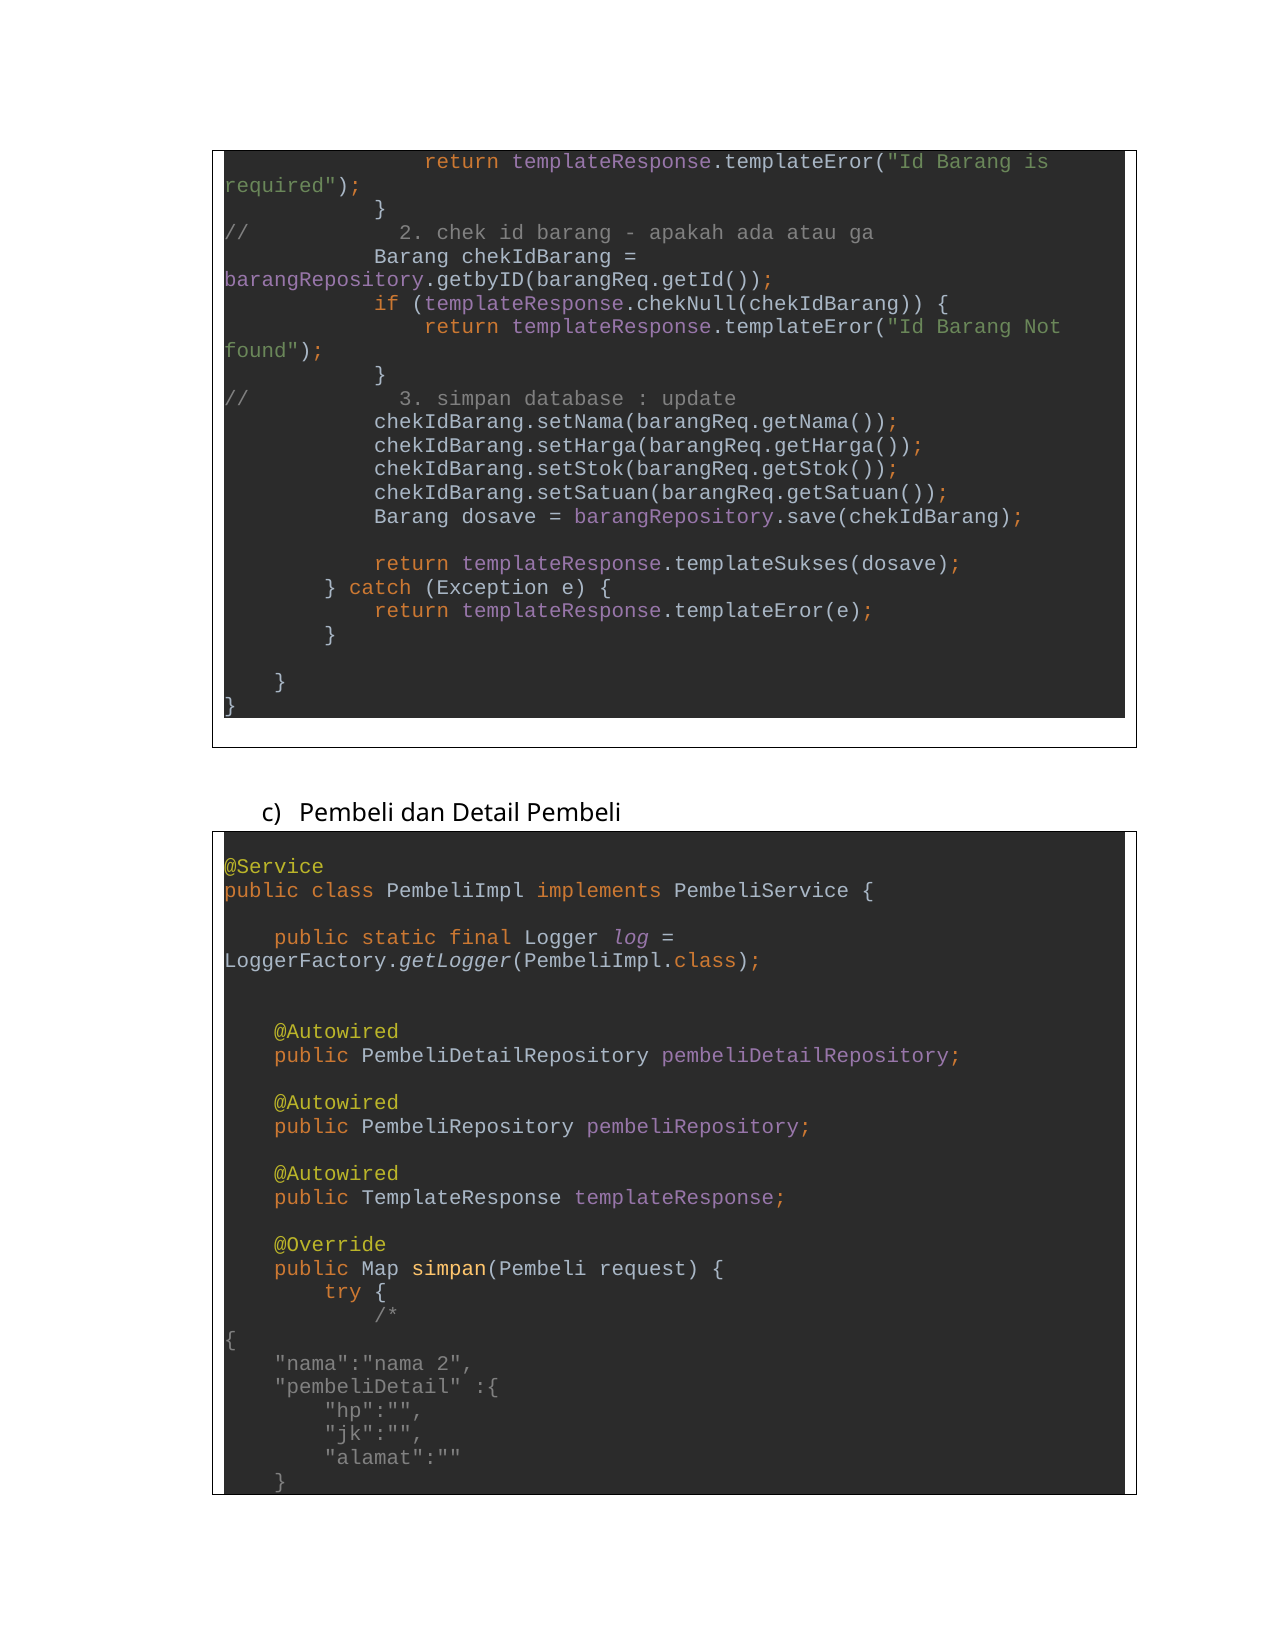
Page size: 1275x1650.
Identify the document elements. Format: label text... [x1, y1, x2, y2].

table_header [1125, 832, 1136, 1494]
subtitle Pembeli dan Detail Pembeli [261, 794, 1125, 828]
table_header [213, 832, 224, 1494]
